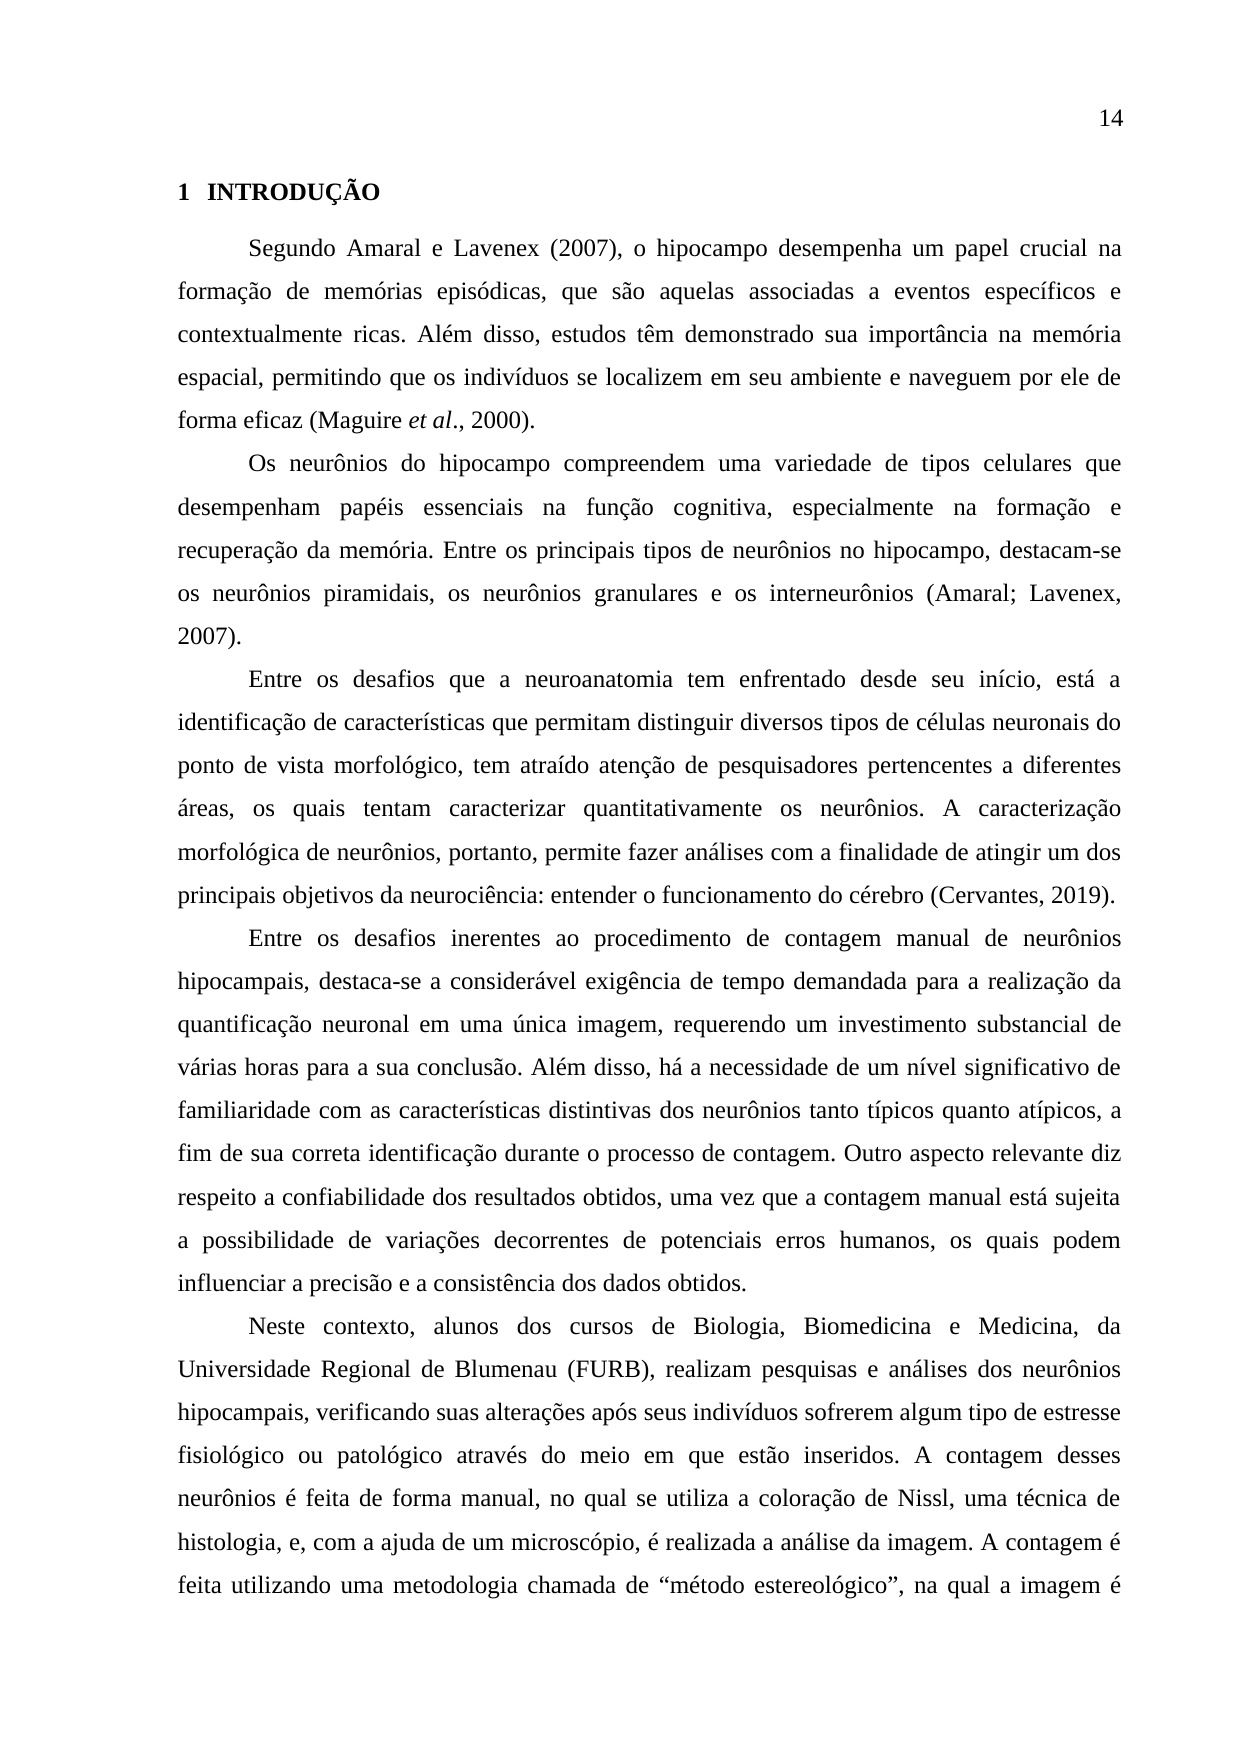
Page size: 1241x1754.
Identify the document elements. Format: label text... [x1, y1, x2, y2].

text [177, 1311, 1122, 1598]
subtitle Introdução [177, 177, 1122, 206]
text Entre os desafios inerentes ao procedimento de contagem manual de neurônios hipocampais, destaca-se a considerável exigência de tempo demandada para a realização da quantificação neuronal em uma única imagem, requerendo um investimento substancial de várias horas para a sua conclusão. Além disso, há a necessidade de um nível significativo de familiaridade com as características distintivas dos neurônios tanto típicos quanto atípicos, a fim de sua correta identificação durante o processo de contagem. Outro aspecto relevante diz respeito a confiabilidade dos resultados obtidos, uma vez que a contagem manual está sujeita a possibilidade de variações decorrentes de potenciais erros humanos, os quais podem influenciar a precisão e a consistência dos dados obtidos. [177, 923, 1122, 1297]
text Os neurônios do hipocampo compreendem uma variedade de tipos celulares que desempenham papéis essenciais na função cognitiva, especialmente na formação e recuperação da memória. Entre os principais tipos de neurônios no hipocampo, destacam-se os neurônios piramidais, os neurônios granulares e os interneurônios (Amaral; Lavenex, 2007). [177, 448, 1122, 650]
text Segundo Amaral e Lavenex (2007), o hipocampo desempenha um papel crucial na formação de memórias episódicas, que são aquelas associadas a eventos específicos e contextualmente ricas. Além disso, estudos têm demonstrado sua importância na memória espacial, permitindo que os indivíduos se localizem em seu ambiente e naveguem por ele de forma eficaz (Maguire et al., 2000). [177, 233, 1122, 434]
text Entre os desafios que a neuroanatomia tem enfrentado desde seu início, está a identificação de características que permitam distinguir diversos tipos de células neuronais do ponto de vista morfológico, tem atraído atenção de pesquisadores pertencentes a diferentes áreas, os quais tentam caracterizar quantitativamente os neurônios. A caracterização morfológica de neurônios, portanto, permite fazer análises com a finalidade de atingir um dos principais objetivos da neurociência: entender o funcionamento do cérebro (Cervantes, 2019). [177, 664, 1122, 908]
